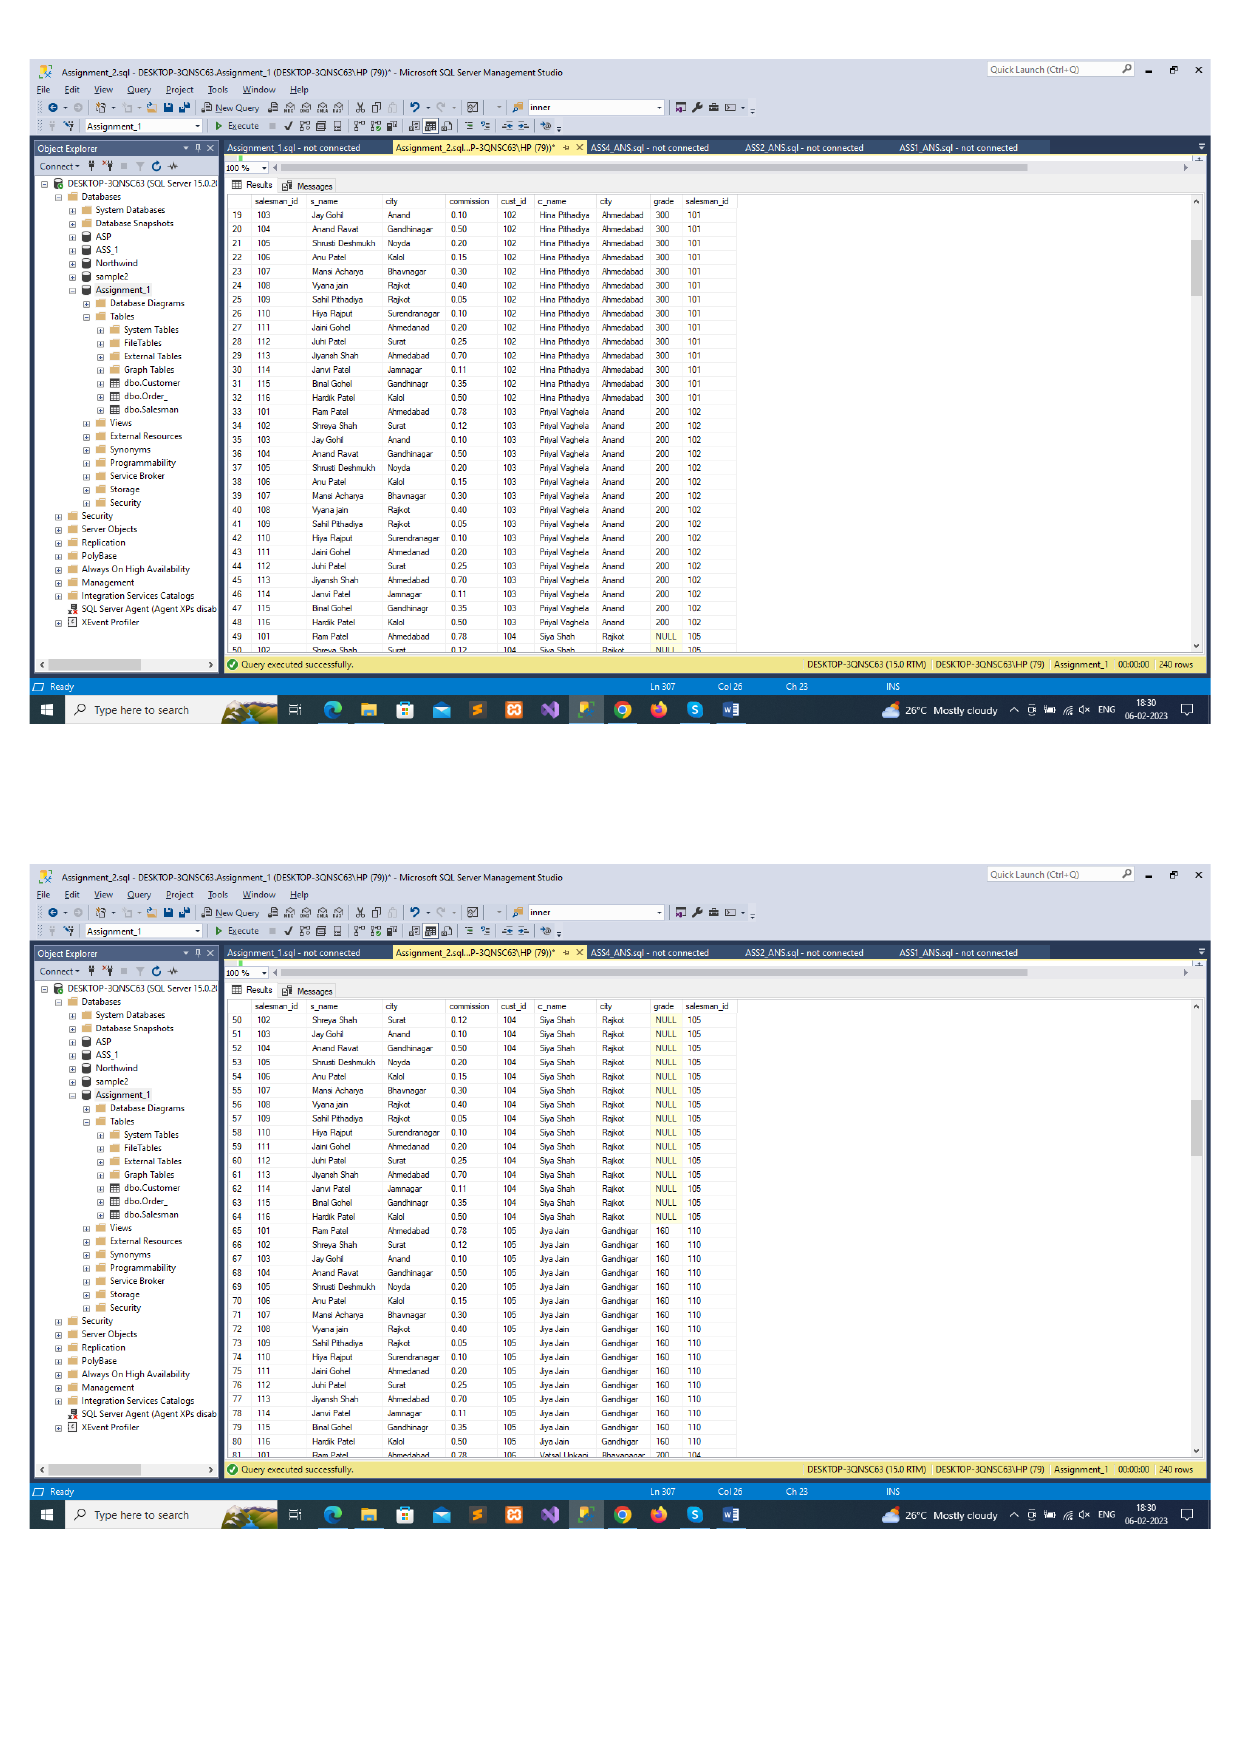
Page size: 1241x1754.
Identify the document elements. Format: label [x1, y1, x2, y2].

picture [29, 864, 1211, 1529]
picture [29, 59, 1211, 724]
